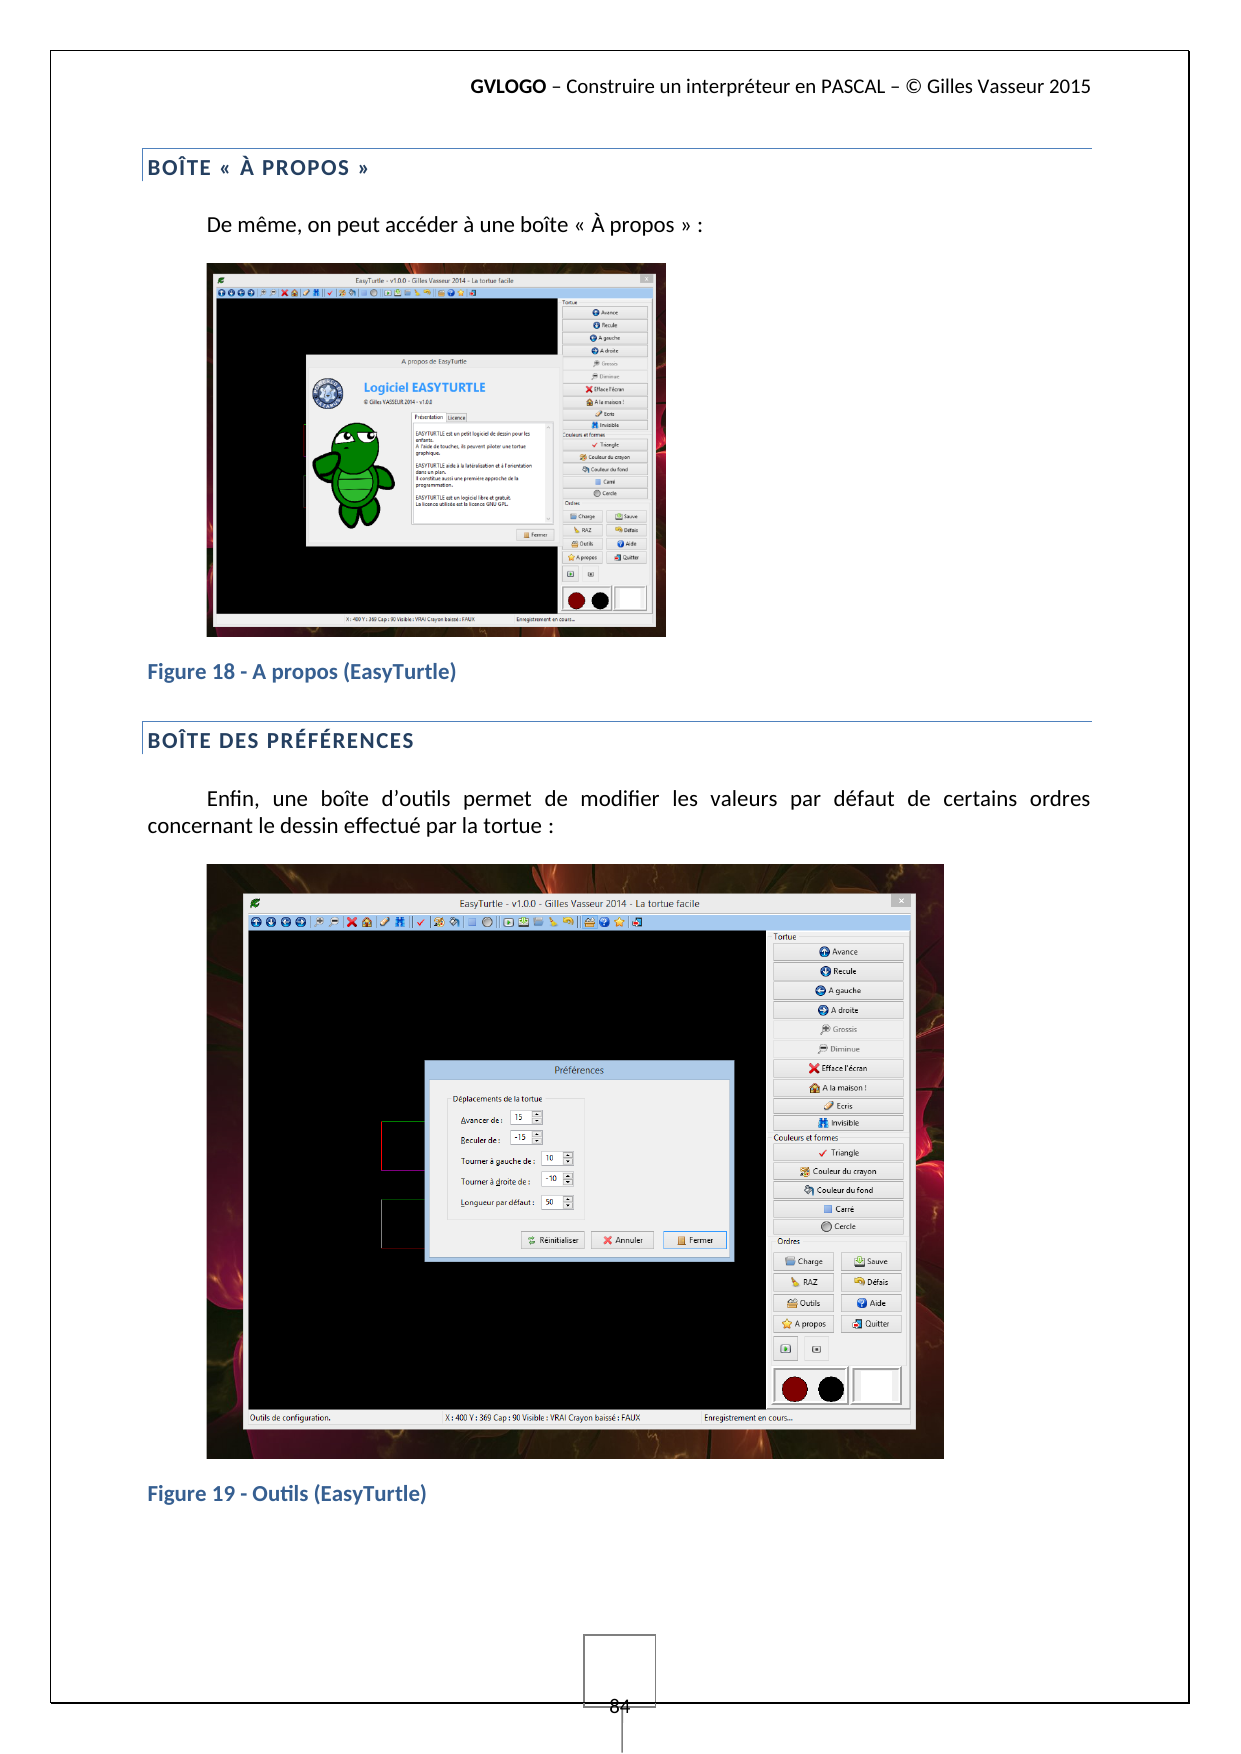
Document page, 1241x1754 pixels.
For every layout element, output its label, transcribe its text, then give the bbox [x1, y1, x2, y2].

subtitle Boîte des préférences [143, 722, 1092, 754]
subtitle Boîte « À propos » [143, 149, 1092, 181]
picture [206, 864, 944, 1459]
text De même, on peut accéder à une boîte « À propos » : [147, 211, 1092, 238]
picture [206, 263, 666, 637]
text Enfin, une boîte d’outils permet de modifier les valeurs par défaut de certains ordres concernant le dessin effectué par la tortue : [147, 784, 1092, 840]
